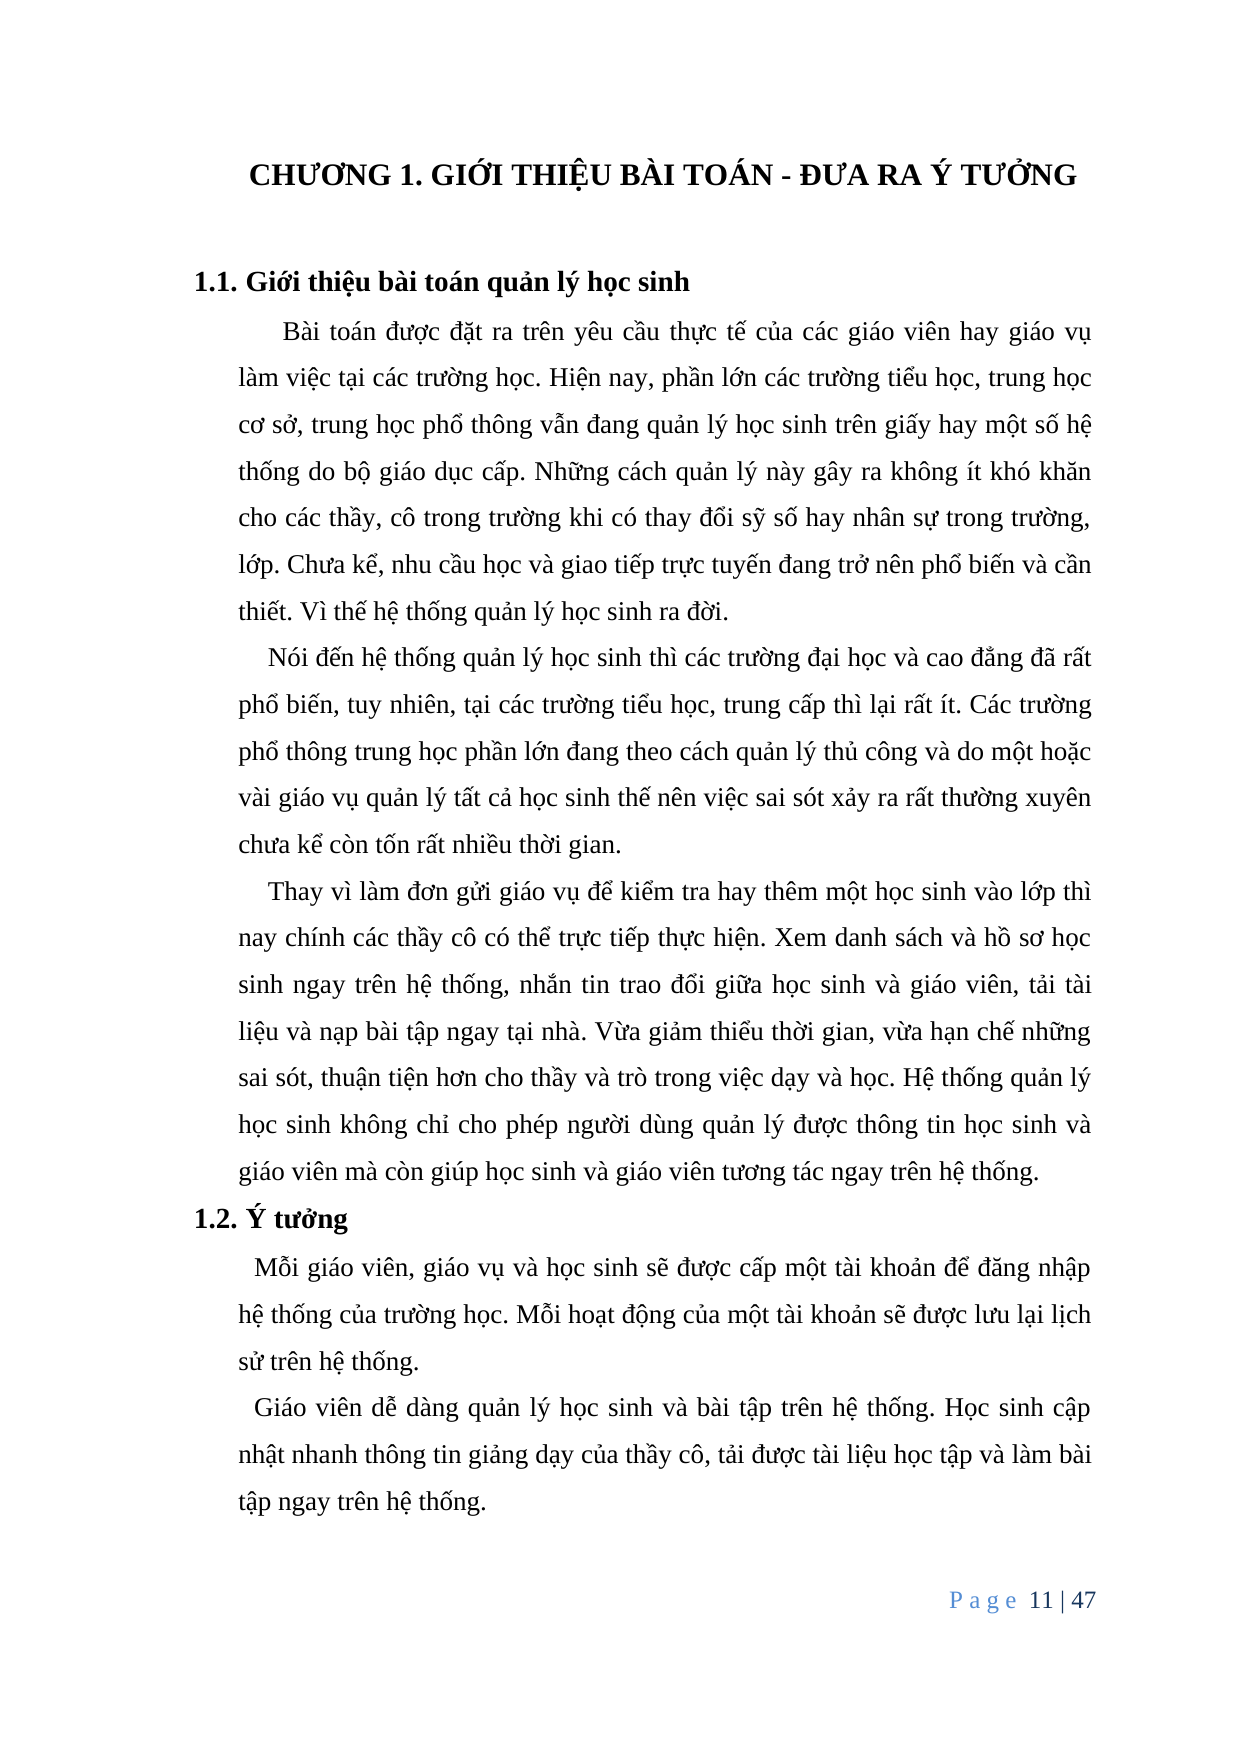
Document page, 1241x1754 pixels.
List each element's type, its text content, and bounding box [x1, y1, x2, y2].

text CHƯƠNG 1. GIỚI THIỆU BÀI TOÁN - ĐƯA RA Ý TƯỞNG [233, 157, 1093, 192]
list Ý tưởng [194, 1201, 1093, 1235]
list Giới thiệu bài toán quản lý học sinh [194, 264, 1093, 298]
text Thay vì làm đơn gửi giáo vụ để kiểm tra hay thêm một học sinh vào lớp thì nay chính các thầy cô có thể trực tiếp thực hiện. Xem danh sách và hồ sơ học sinh ngay trên hệ thống, nhắn tin trao đổi giữa học sinh và giáo viên, tải tài liệu và nạp bài tập ngay tại nhà. Vừa giảm thiểu thời gian, vừa hạn chế những sai sót, thuận tiện hơn cho thầy và trò trong việc dạy và học. Hệ thống quản lý học sinh không chỉ cho phép người dùng quản lý được thông tin học sinh và giáo viên mà còn giúp học sinh và giáo viên tương tác ngay trên hệ thống. [238, 874, 1093, 1186]
text Nói đến hệ thống quản lý học sinh thì các trường đại học và cao đẳng đã rất phổ biến, tuy nhiên, tại các trường tiểu học, trung cấp thì lại rất ít. Các trường phổ thông trung học phần lớn đang theo cách quản lý thủ công và do một hoặc vài giáo vụ quản lý tất cả học sinh thế nên việc sai sót xảy ra rất thường xuyên chưa kể còn tốn rất nhiều thời gian. [238, 641, 1093, 859]
text Mỗi giáo viên, giáo vụ và học sinh sẽ được cấp một tài khoản để đăng nhập hệ thống của trường học. Mỗi hoạt động của một tài khoản sẽ được lưu lại lịch sử trên hệ thống. [238, 1252, 1093, 1376]
text Bài toán được đặt ra trên yêu cầu thực tế của các giáo viên hay giáo vụ làm việc tại các trường học. Hiện nay, phần lớn các trường tiểu học, trung học cơ sở, trung học phổ thông vẫn đang quản lý học sinh trên giấy hay một số hệ thống do bộ giáo dục cấp. Những cách quản lý này gây ra không ít khó khăn cho các thầy, cô trong trường khi có thay đổi sỹ số hay nhân sự trong trường, lớp. Chưa kể, nhu cầu học và giao tiếp trực tuyến đang trở nên phổ biến và cần thiết. Vì thế hệ thống quản lý học sinh ra đời. [238, 314, 1093, 626]
text Giáo viên dễ dàng quản lý học sinh và bài tập trên hệ thống. Học sinh cập nhật nhanh thông tin giảng dạy của thầy cô, tải được tài liệu học tập và làm bài tập ngay trên hệ thống. [238, 1392, 1093, 1516]
